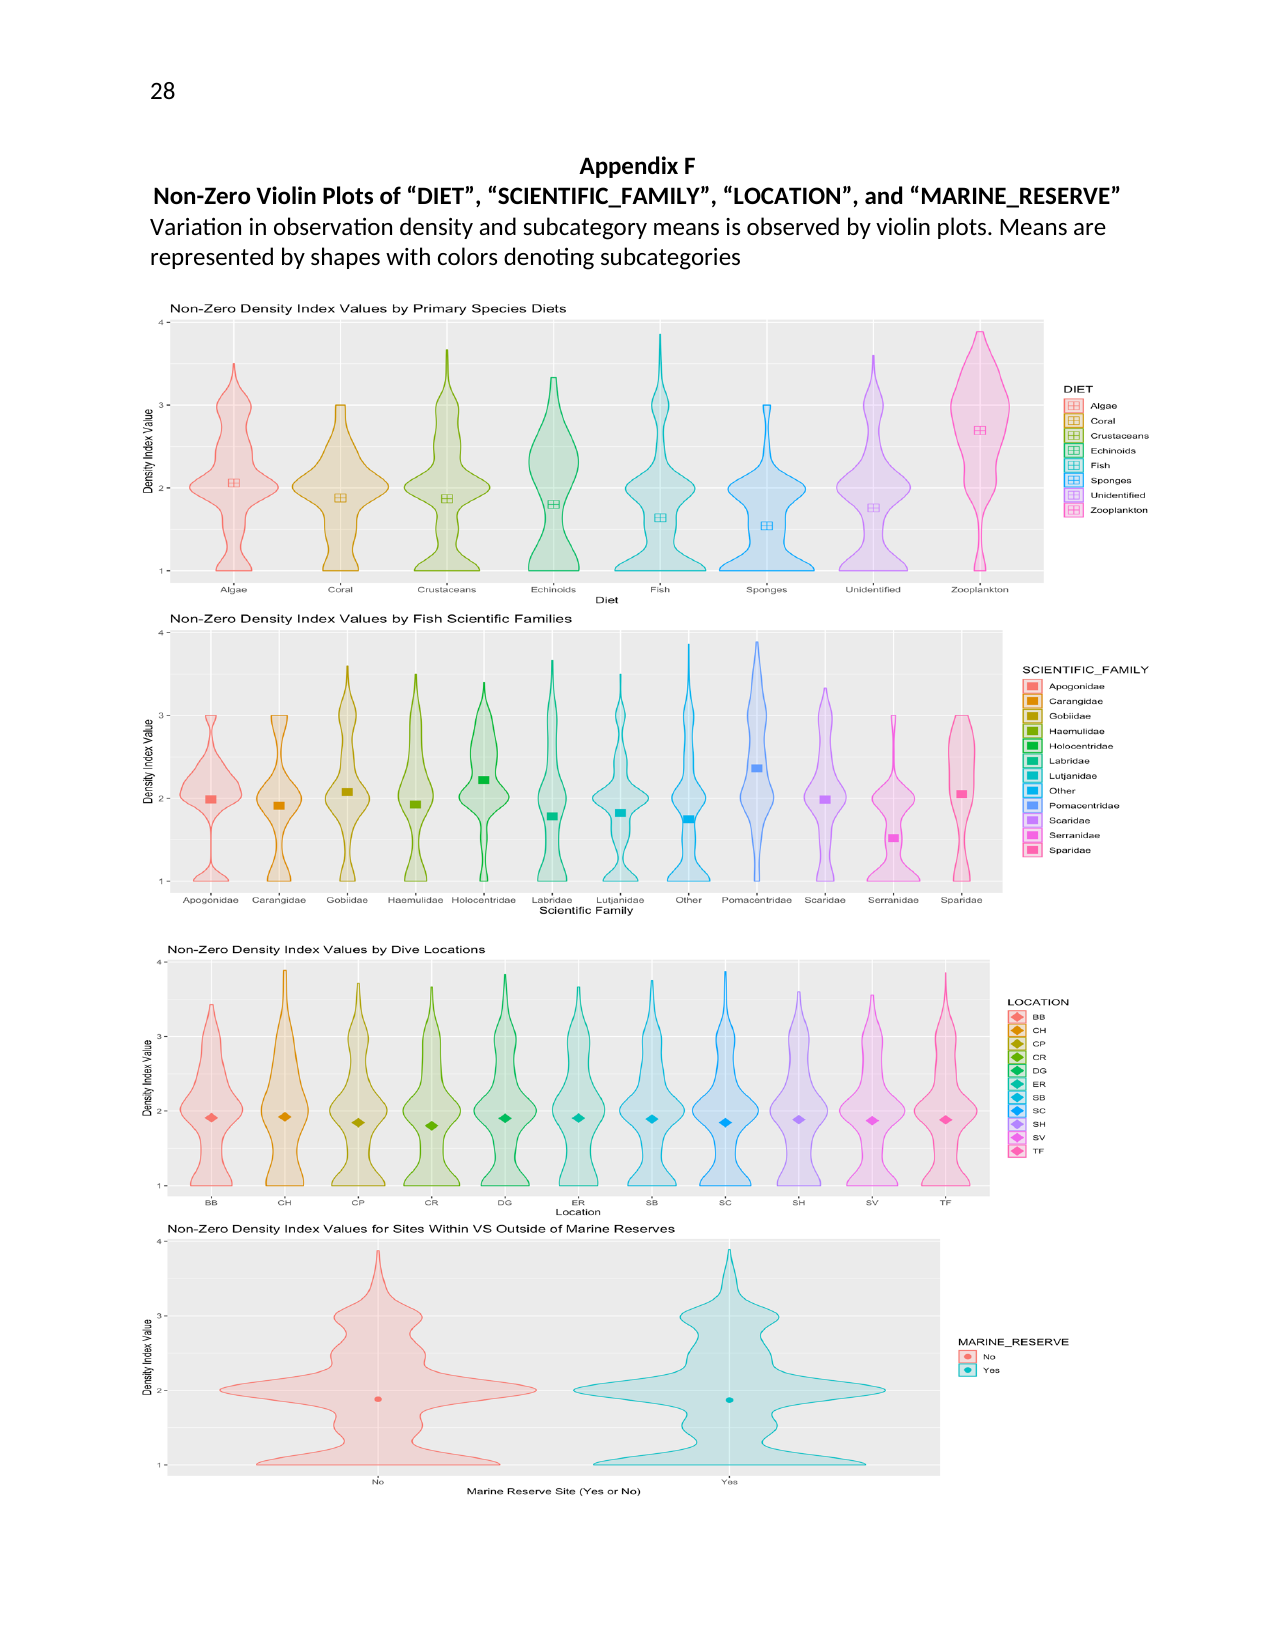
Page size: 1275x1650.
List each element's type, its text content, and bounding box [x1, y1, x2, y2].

picture [136, 300, 1162, 920]
picture [136, 941, 1081, 1500]
text Non-Zero Violin Plots of “DIET”, “SCIENTIFIC_FAMILY”, “LOCATION”, and “MARINE_RESERVE” [150, 181, 1125, 211]
text Variation in observation density and subcategory means is observed by violin plots. Means are represented by shapes with colors denoting subcategories [150, 211, 1125, 272]
text Appendix F [150, 150, 1125, 181]
